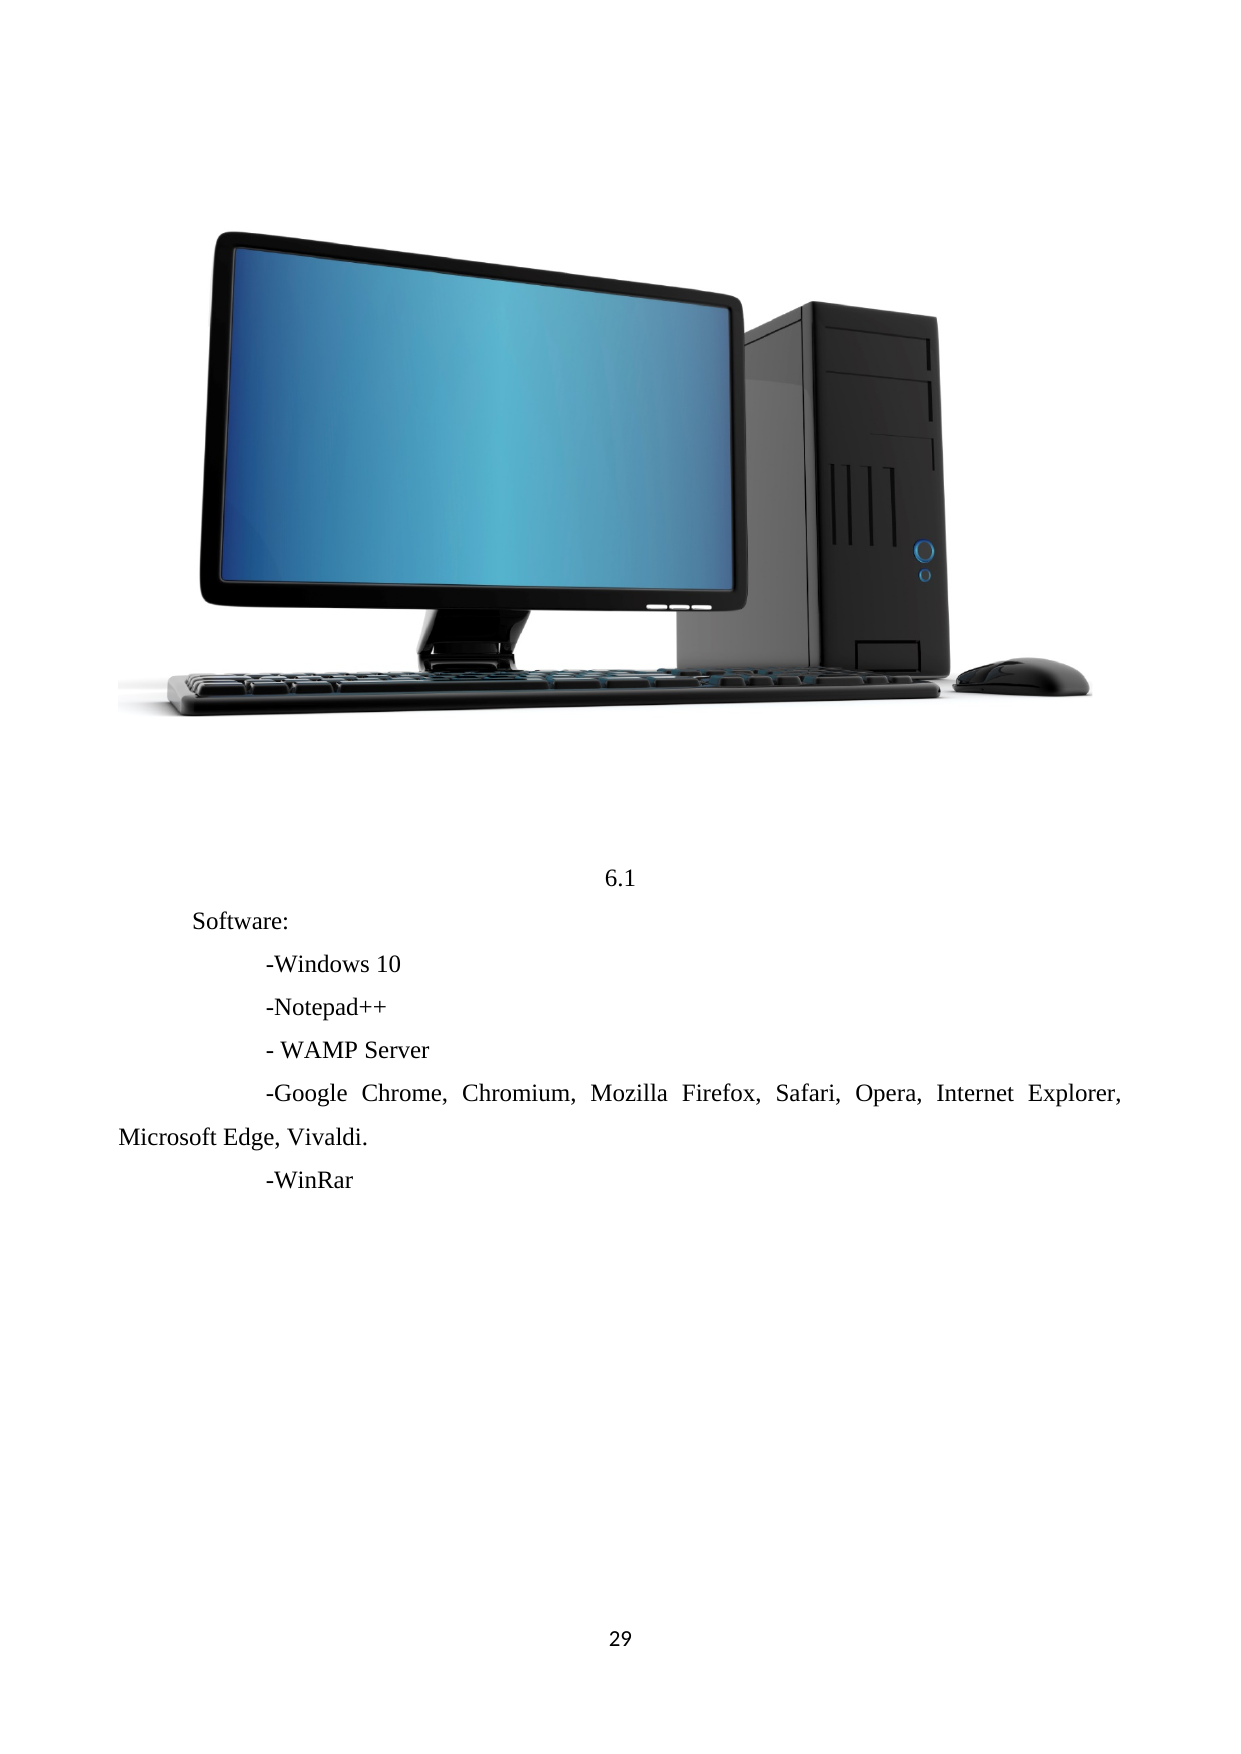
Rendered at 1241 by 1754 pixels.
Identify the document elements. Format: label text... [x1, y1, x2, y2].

text -Google Chrome, Chromium, Mozilla Firefox, Safari, Opera, Internet Explorer, Microsoft Edge, Vivaldi. [118, 1078, 1122, 1150]
text -Notepad++ [118, 992, 1122, 1021]
text Software: [118, 906, 1122, 935]
text 6.1 [118, 863, 1122, 892]
text -WinRar [118, 1165, 1122, 1193]
text - WAMP Server [118, 1035, 1122, 1064]
text -Windows 10 [118, 949, 1122, 978]
picture [118, 118, 1093, 849]
